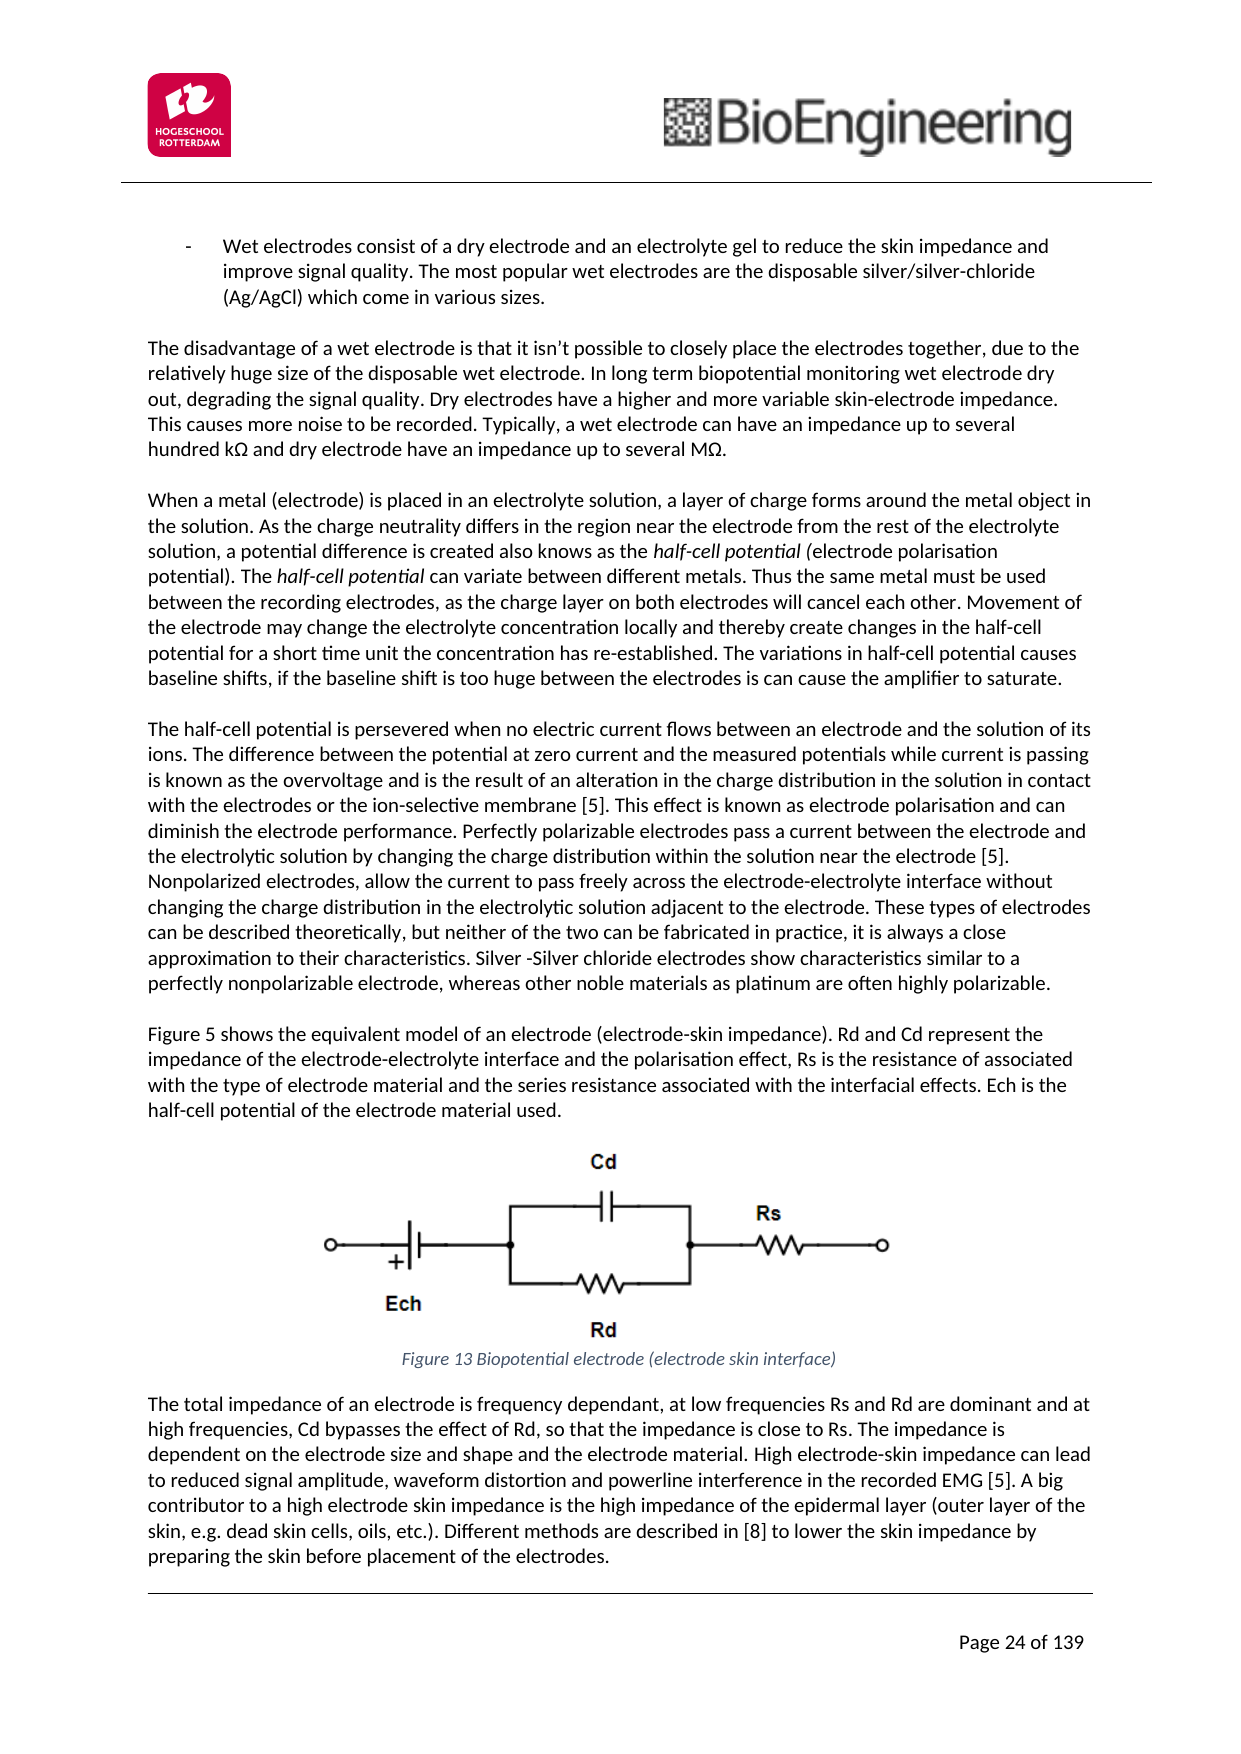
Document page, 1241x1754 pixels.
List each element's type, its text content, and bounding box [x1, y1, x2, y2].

text Figure 5 shows the equivalent model of an electrode (electrode-skin impedance). Rd and Cd represent the impedance of the electrode-electrolyte interface and the polarisation effect, Rs is the resistance of associated with the type of electrode material and the series resistance associated with the interfacial effects. Ech is the half-cell potential of the electrode material used. [148, 1021, 1093, 1123]
picture [298, 1148, 942, 1348]
text The half-cell potential is persevered when no electric current flows between an electrode and the solution of its ions. The difference between the potential at zero current and the measured potentials while current is passing is known as the overvoltage and is the result of an alteration in the charge distribution in the solution in contact with the electrodes or the ion-selective membrane [5]. This effect is known as electrode polarisation and can diminish the electrode performance. Perfectly polarizable electrodes pass a current between the electrode and the electrolytic solution by changing the charge distribution within the solution near the electrode [5]. Nonpolarized electrodes, allow the current to pass freely across the electrode-electrolyte interface without changing the charge distribution in the electrolytic solution adjacent to the electrode. These types of electrodes can be described theoretically, but neither of the two can be fabricated in practice, it is always a close approximation to their characteristics. Silver -Silver chloride electrodes show characteristics similar to a perfectly nonpolarizable electrode, whereas other noble materials as platinum are often highly polarizable. [148, 716, 1093, 996]
picture [147, 73, 231, 157]
text The total impedance of an electrode is frequency dependant, at low frequencies Rs and Rd are dominant and at high frequencies, Cd bypasses the effect of Rd, so that the impedance is close to Rs. The impedance is dependent on the electrode size and shape and the electrode material. High electrode-skin impedance can lead to reduced signal amplitude, waveform distortion and powerline interference in the recorded EMG [5]. A big contributor to a high electrode skin impedance is the high impedance of the epidermal layer (outer layer of the skin, e.g. dead skin cells, oils, etc.). Different methods are described in [8] to lower the skin impedance by preparing the skin before placement of the electrodes. [148, 1391, 1093, 1569]
text Figure 13 Biopotential electrode (electrode skin interface) [148, 1347, 1093, 1370]
text When a metal (electrode) is placed in an electrolyte solution, a layer of charge forms around the metal object in the solution. As the charge neutrality differs in the region near the electrode from the rest of the electrolyte solution, a potential difference is created also knows as the half-cell potential (electrode polarisation potential). The half-cell potential can variate between different metals. Thus the same metal must be used between the recording electrodes, as the charge layer on both electrodes will cancel each other. Movement of the electrode may change the electrolyte concentration locally and thereby create changes in the half-cell potential for a short time unit the concentration has re-established. The variations in half-cell potential causes baseline shifts, if the baseline shift is too huge between the electrodes is can cause the amplifier to saturate. [148, 487, 1093, 691]
list Wet electrodes consist of a dry electrode and an electrolyte gel to reduce the skin impedance and improve signal quality. The most popular wet electrodes are the disposable silver/silver-chloride (Ag/AgCl) which come in various sizes. [185, 233, 1093, 309]
text The disadvantage of a wet electrode is that it isn’t possible to closely place the electrodes together, due to the relatively huge size of the disposable wet electrode. In long term biopotential monitoring wet electrode dry out, degrading the signal quality. Dry electrodes have a higher and more variable skin-electrode impedance. This causes more noise to be recorded. Typically, a wet electrode can have an impedance up to several hundred kΩ and dry electrode have an impedance up to several MΩ. [148, 335, 1093, 462]
picture [663, 98, 1072, 157]
